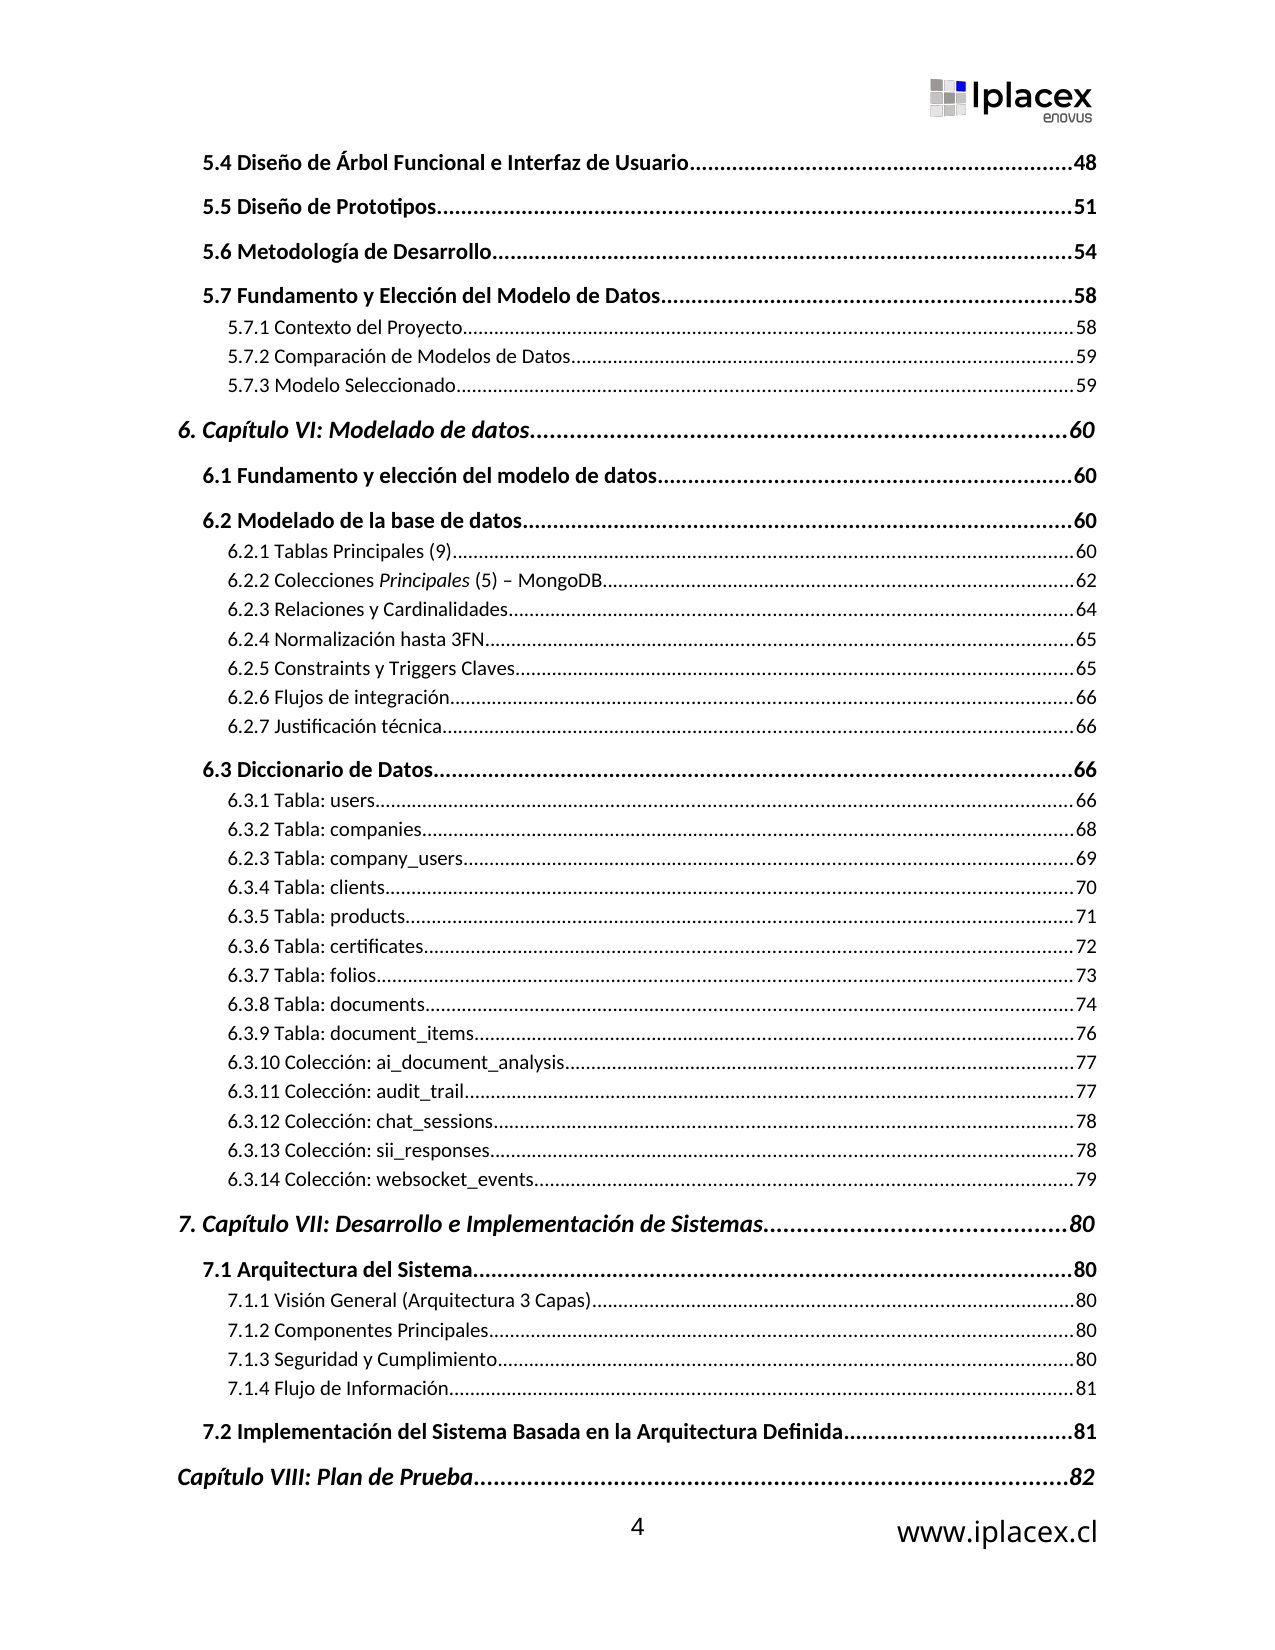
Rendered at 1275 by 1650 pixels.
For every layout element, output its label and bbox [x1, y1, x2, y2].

picture [924, 73, 1098, 128]
